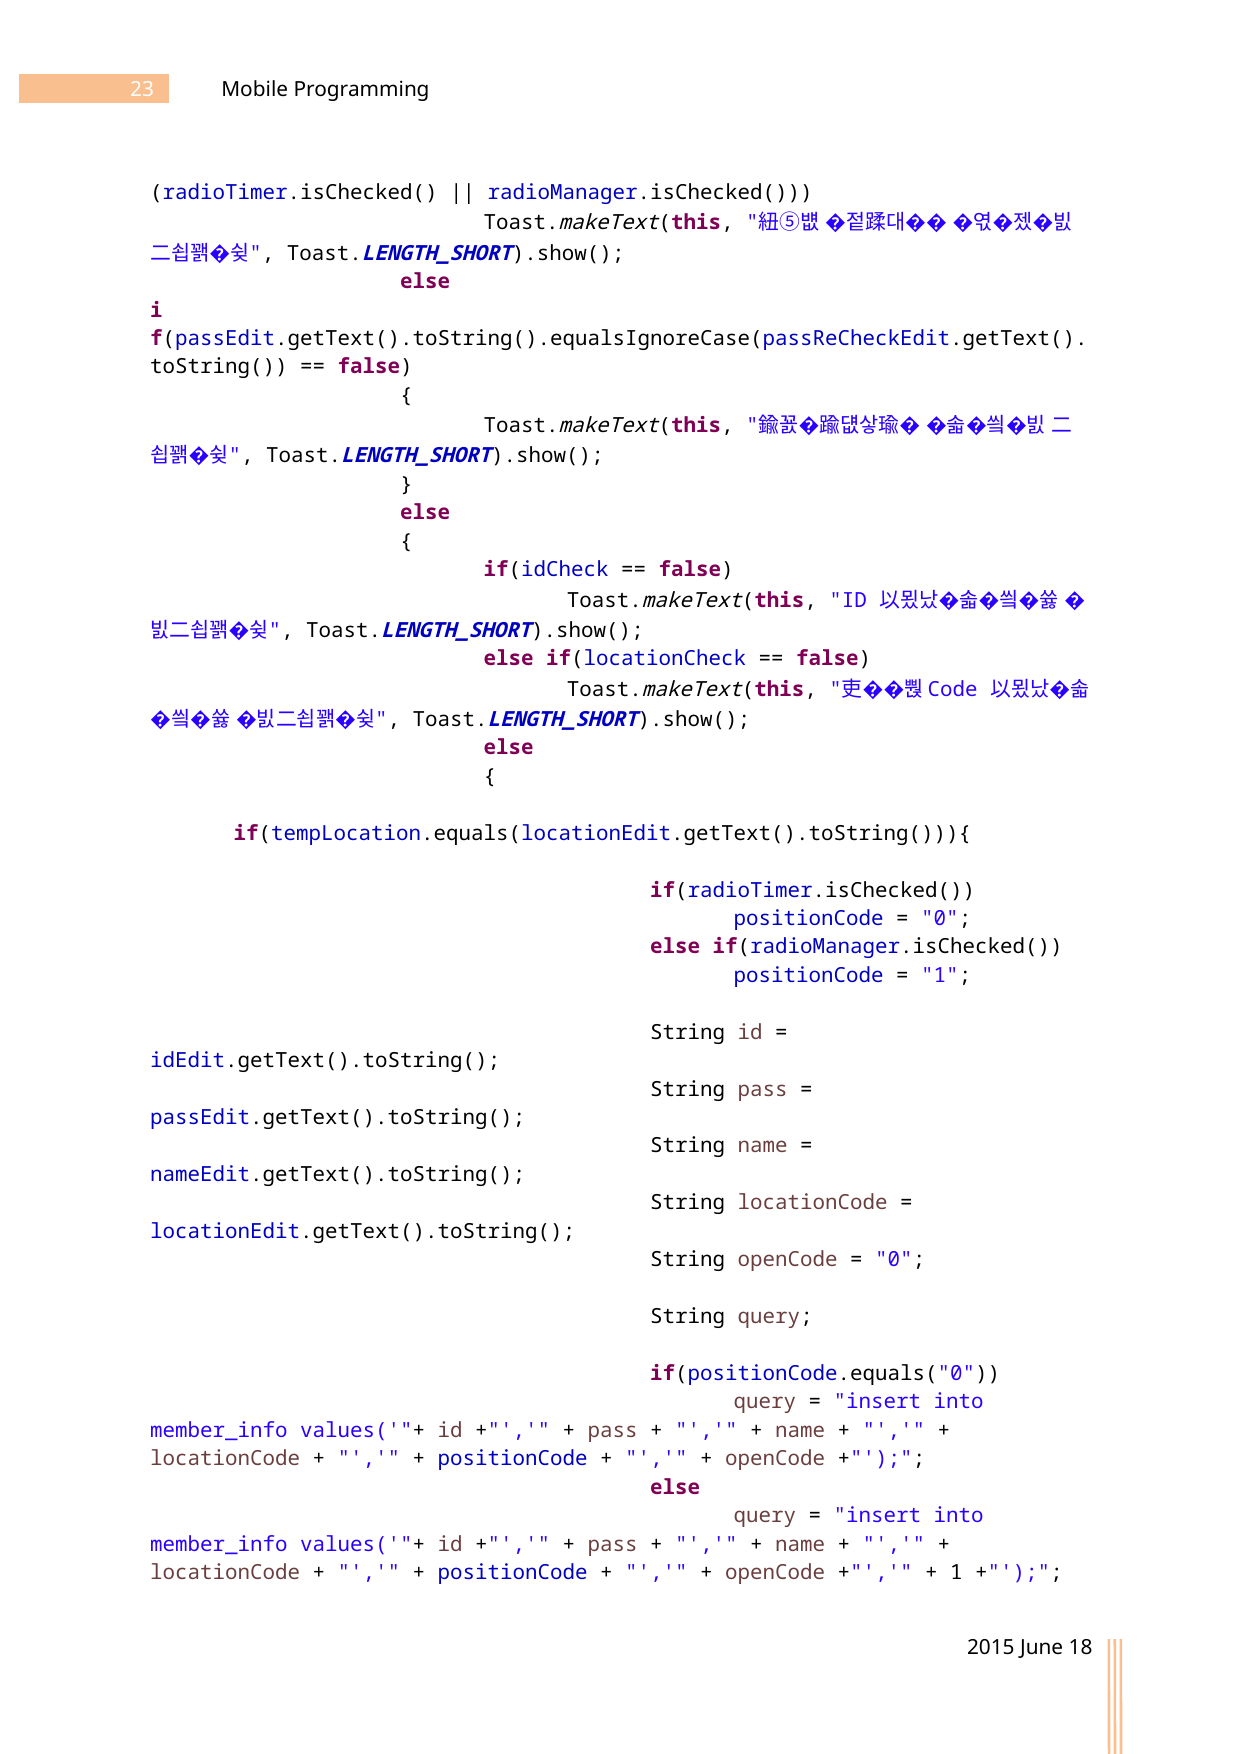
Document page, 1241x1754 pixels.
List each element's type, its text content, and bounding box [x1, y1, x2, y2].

text positionCode = "1"; [150, 960, 1090, 988]
text query = "insert into member_info values('"+ id +"','" + pass + "','" + name + "','" + locationCode + "','" + positionCode + "','" + openCode +"');"; [150, 1387, 1090, 1472]
text else [150, 732, 1090, 761]
text } [150, 469, 1090, 497]
text if(positionCode.equals("0")) [150, 1358, 1090, 1387]
text String pass = passEdit.getText().toString(); [150, 1074, 1090, 1131]
text { [150, 380, 1090, 408]
text else if(passEdit.getText().toString().equalsIgnoreCase(passReCheckEdit.getText().toString()) == false) [150, 266, 1090, 380]
text String id = idEdit.getText().toString(); [150, 1017, 1090, 1074]
text String openCode = "0"; [150, 1244, 1090, 1273]
text else if(locationCheck == false) [150, 643, 1090, 672]
text else [150, 497, 1090, 526]
text Toast.makeText(this, "ID 以묐났�솗�씤�쓣 �빐二쇱꽭�슂", Toast.LENGTH_SHORT).show(); [150, 583, 1090, 643]
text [150, 177, 1090, 206]
text String query; [150, 1301, 1090, 1330]
text query = "insert into member_info values('"+ id +"','" + pass + "','" + name + "','" + locationCode + "','" + positionCode + "','" + openCode +"','" + 1 +"');"; [150, 1500, 1090, 1586]
text String name = nameEdit.getText().toString(); [150, 1131, 1090, 1187]
text String locationCode = locationEdit.getText().toString(); [150, 1187, 1090, 1244]
text else [150, 1472, 1090, 1500]
text Toast.makeText(this, "吏��뿭Code 以묐났�솗�씤�쓣 �빐二쇱꽭�슂", Toast.LENGTH_SHORT).show(); [150, 672, 1090, 732]
text Toast.makeText(this, "鍮꾨�踰덊샇瑜� �솗�씤�빐 二쇱꽭�슂", Toast.LENGTH_SHORT).show(); [150, 408, 1090, 469]
text positionCode = "0"; [150, 903, 1090, 932]
text if(tempLocation.equals(locationEdit.getText().toString())){ [150, 789, 1090, 846]
text else if(radioManager.isChecked()) [150, 932, 1090, 960]
text if(radioTimer.isChecked()) [150, 875, 1090, 903]
text { [150, 526, 1090, 554]
text if(idCheck == false) [150, 554, 1090, 583]
text { [150, 761, 1090, 789]
text Toast.makeText(this, "紐⑤뱺 �젙蹂대�� �엯�젰�빐二쇱꽭�슂", Toast.LENGTH_SHORT).show(); [150, 206, 1090, 266]
